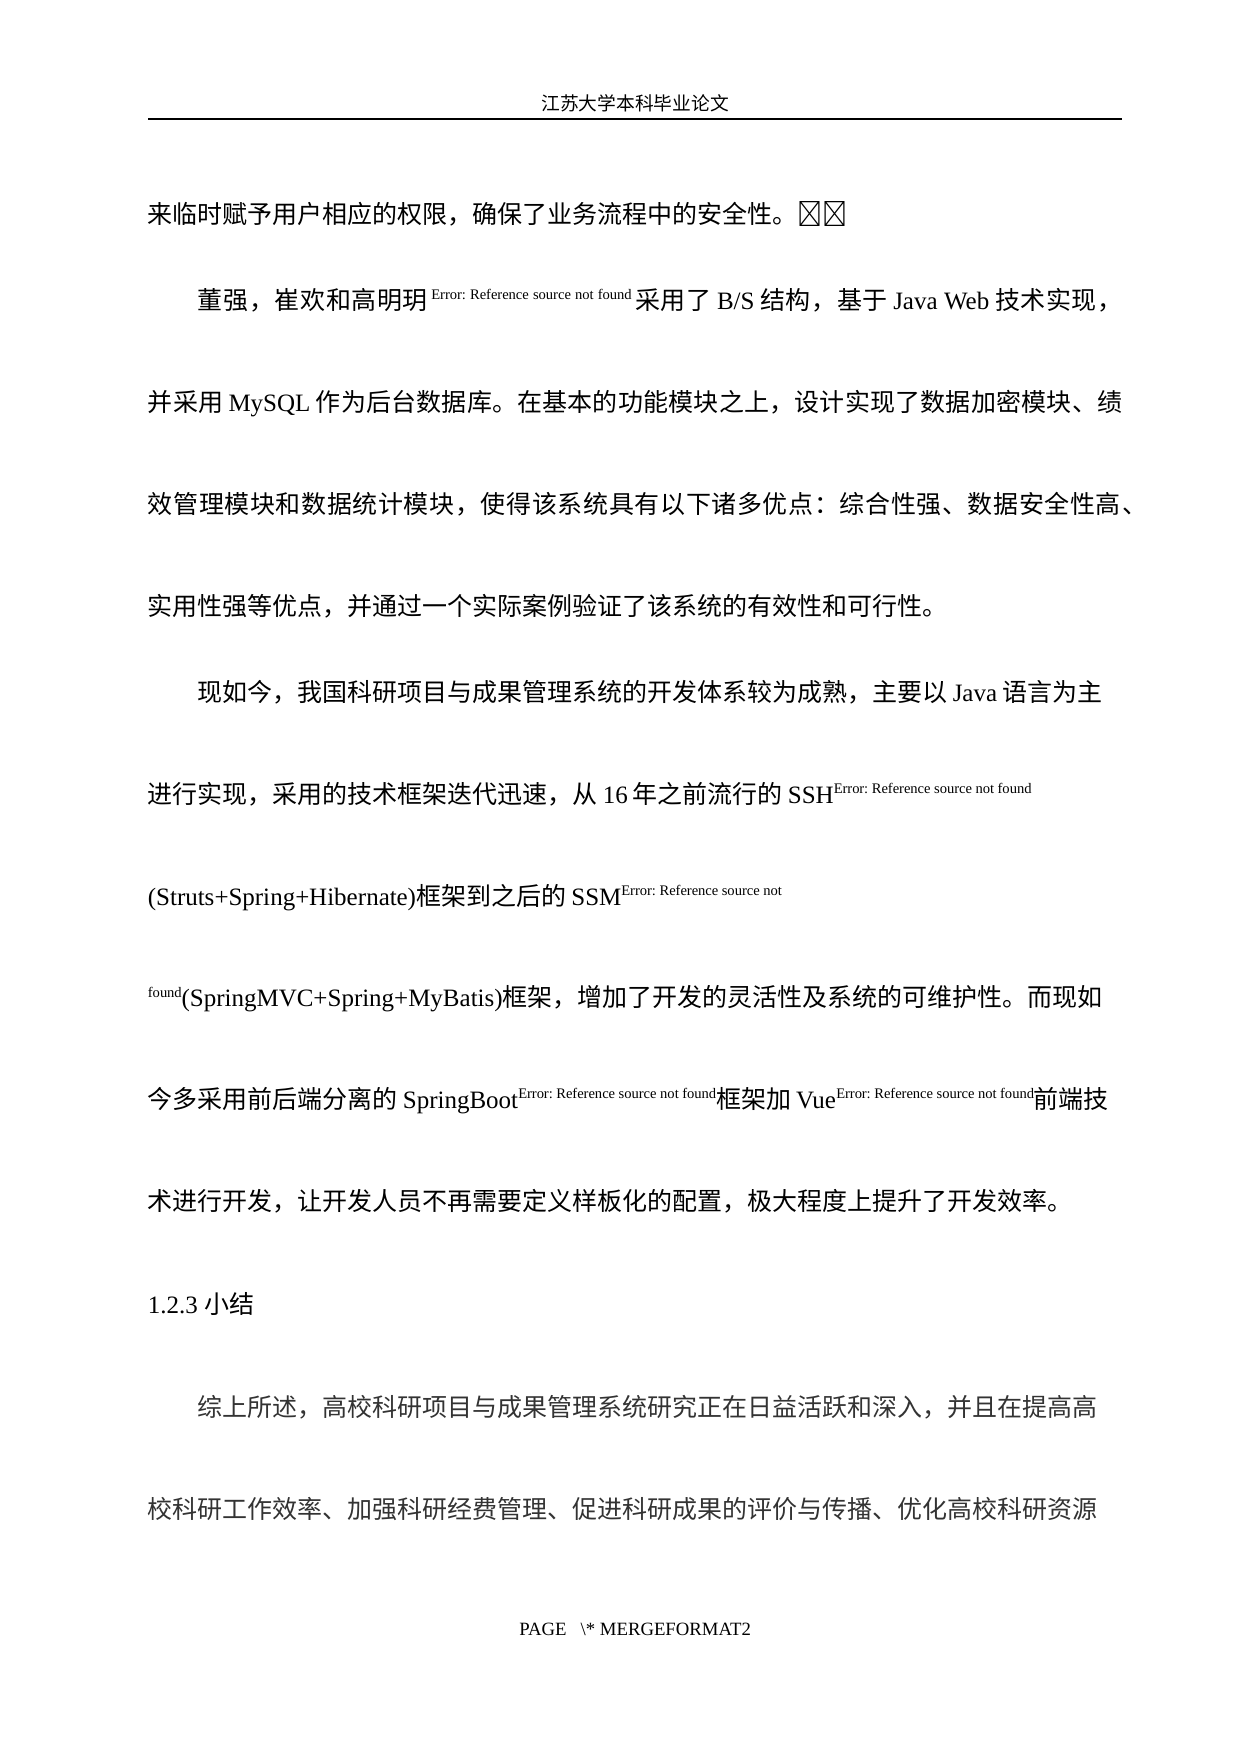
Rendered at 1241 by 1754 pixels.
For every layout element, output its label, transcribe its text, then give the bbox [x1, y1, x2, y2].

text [148, 179, 1122, 247]
text 1.2.3 小结 [148, 1269, 1122, 1337]
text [148, 1372, 1122, 1542]
